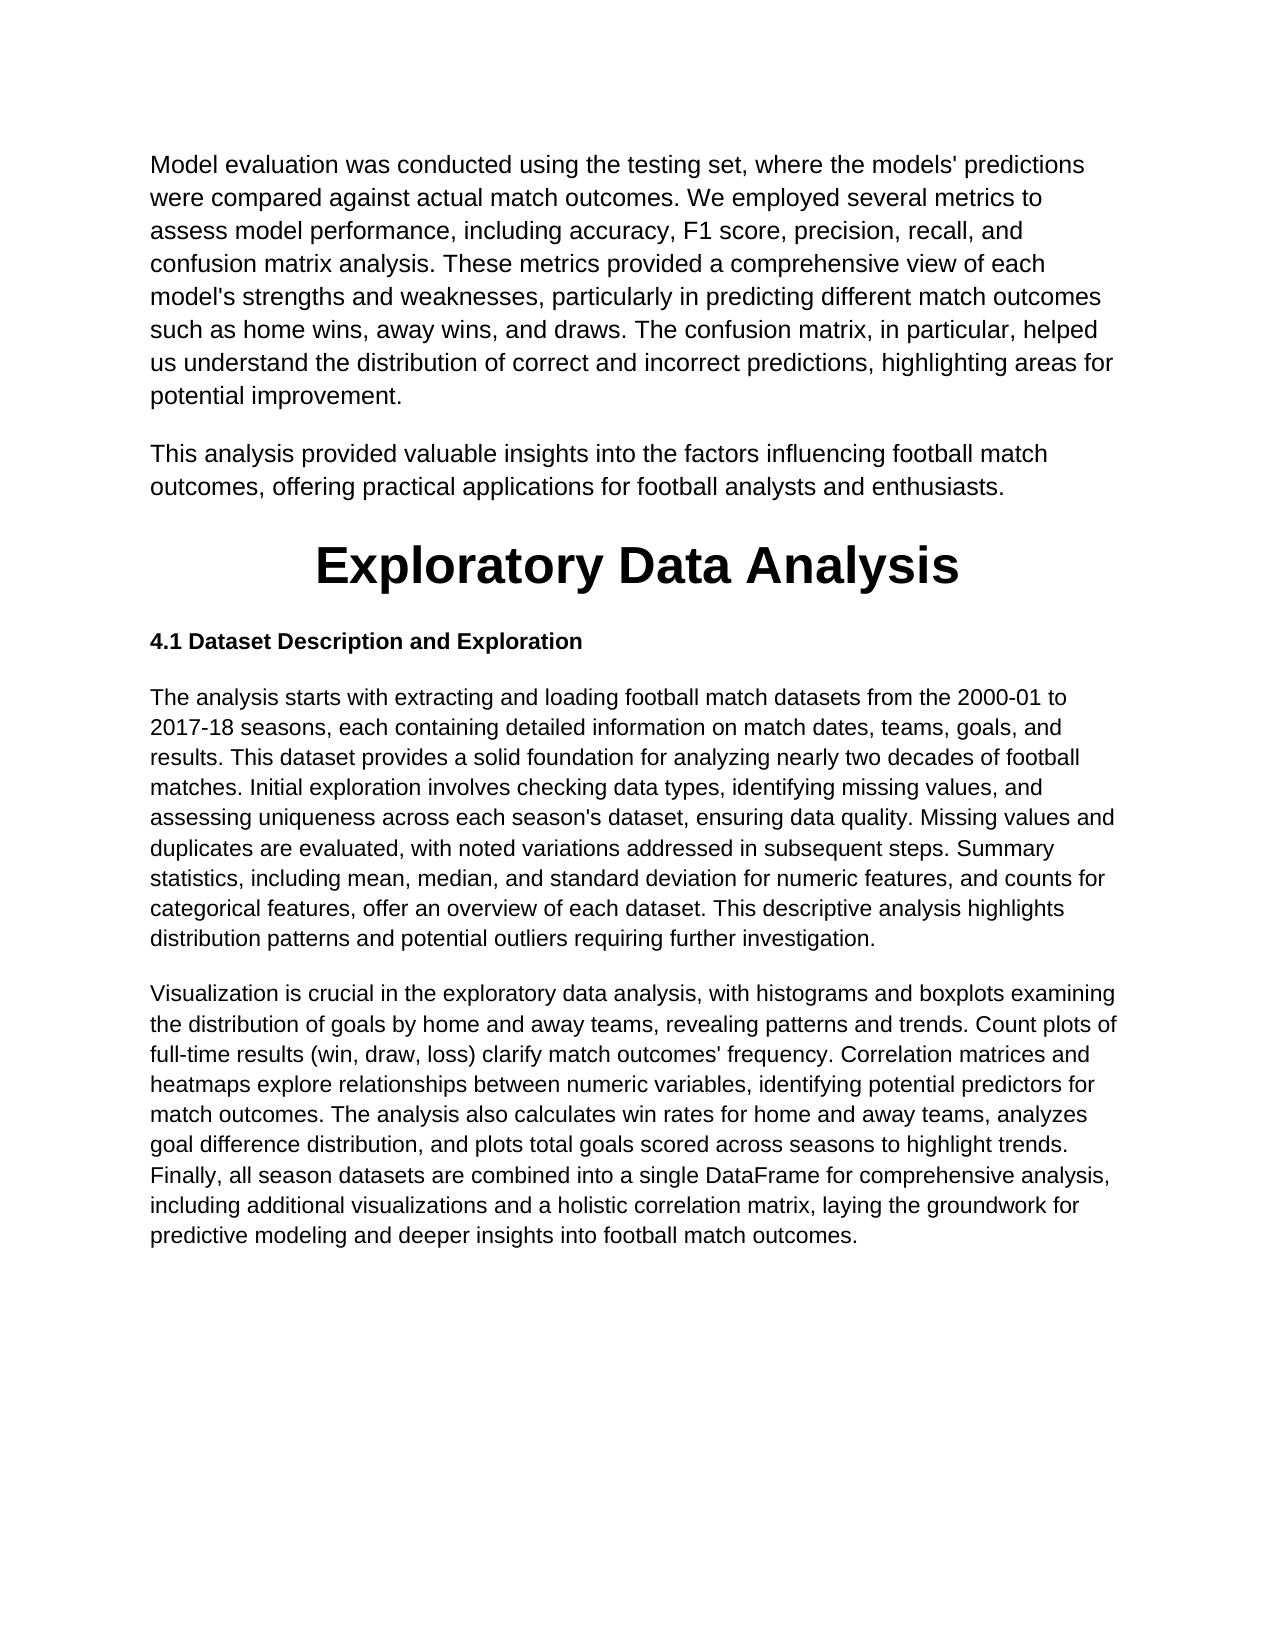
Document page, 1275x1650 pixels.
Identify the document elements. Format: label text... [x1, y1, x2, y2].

text This analysis provided valuable insights into the factors influencing football match outcomes, offering practical applications for football analysts and enthusiasts. [150, 439, 1125, 501]
text Visualization is crucial in the exploratory data analysis, with histograms and boxplots examining the distribution of goals by home and away teams, revealing patterns and trends. Count plots of full-time results (win, draw, loss) clarify match outcomes' frequency. Correlation matrices and heatmaps explore relationships between numeric variables, identifying potential predictors for match outcomes. The analysis also calculates win rates for home and away teams, analyzes goal difference distribution, and plots total goals scored across seasons to highlight trends. Finally, all season datasets are combined into a single DataFrame for comprehensive analysis, including additional visualizations and a holistic correlation matrix, laying the groundwork for predictive modeling and deeper insights into football match outcomes. [150, 980, 1125, 1248]
text The analysis starts with extracting and loading football match datasets from the 2000-01 to 2017-18 seasons, each containing detailed information on match dates, teams, goals, and results. This dataset provides a solid foundation for analyzing nearly two decades of football matches. Initial exploration involves checking data types, identifying missing values, and assessing uniqueness across each season's dataset, ensuring data quality. Missing values and duplicates are evaluated, with noted variations addressed in subsequent steps. Summary statistics, including mean, median, and standard deviation for numeric features, and counts for categorical features, offer an overview of each dataset. This descriptive analysis highlights distribution patterns and potential outliers requiring further investigation. [150, 683, 1125, 951]
subtitle Exploratory Data Analysis [150, 534, 1125, 594]
subtitle 4.1 Dataset Description and Exploration [150, 628, 1125, 654]
text Model evaluation was conducted using the testing set, where the models' predictions were compared against actual match outcomes. We employed several metrics to assess model performance, including accuracy, F1 score, precision, recall, and confusion matrix analysis. These metrics provided a comprehensive view of each model's strengths and weaknesses, particularly in predicting different match outcomes such as home wins, away wins, and draws. The confusion matrix, in particular, helped us understand the distribution of correct and incorrect predictions, highlighting areas for potential improvement. [150, 150, 1125, 410]
